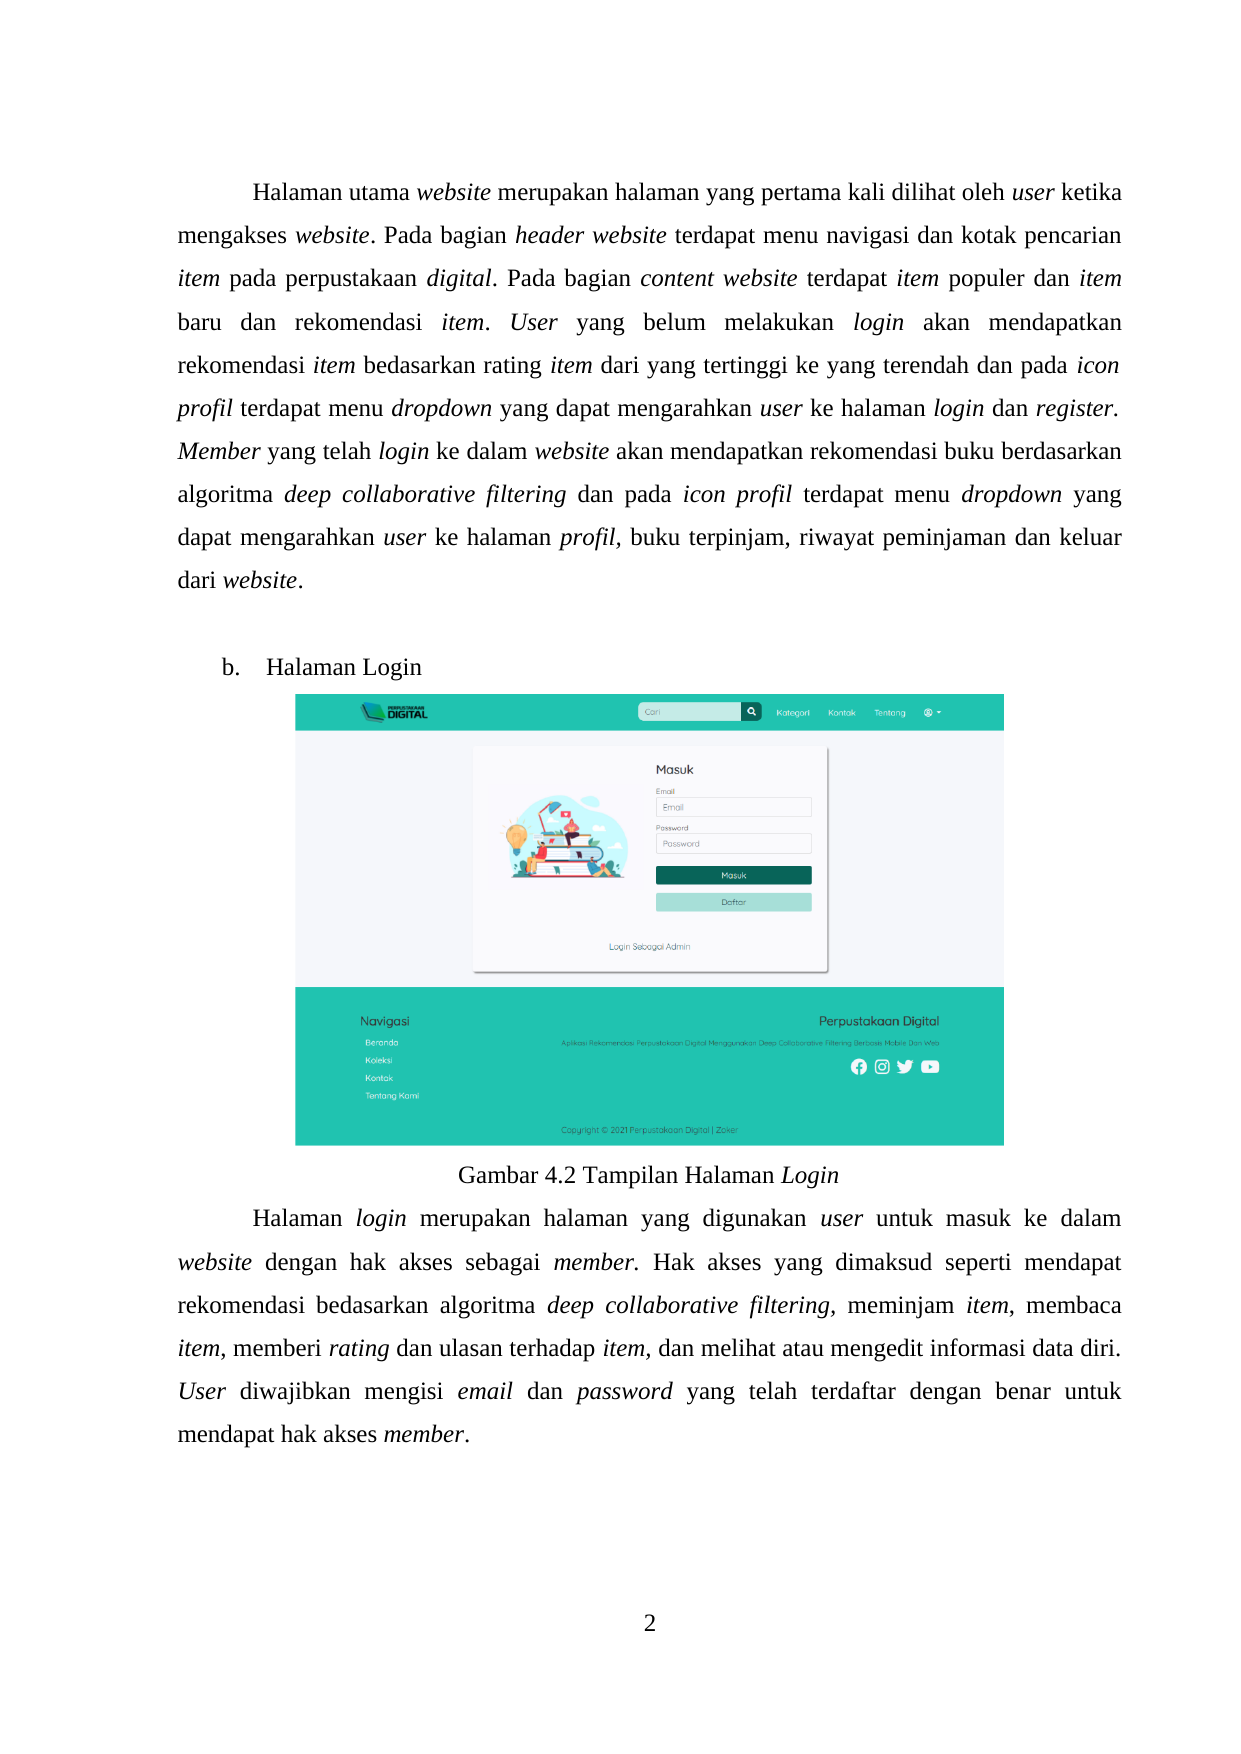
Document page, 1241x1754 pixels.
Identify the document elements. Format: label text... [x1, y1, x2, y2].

text Halaman utama website merupakan halaman yang pertama kali dilihat oleh user ketika mengakses website. Pada bagian header website terdapat menu navigasi dan kotak pencarian item pada perpustakaan digital. Pada bagian content website terdapat item populer dan item baru dan rekomendasi item. User yang belum melakukan login akan mendapatkan rekomendasi item bedasarkan rating item dari yang tertinggi ke yang terendah dan pada icon profil terdapat menu dropdown yang dapat mengarahkan user ke halaman login dan register. Member yang telah login ke dalam website akan mendapatkan rekomendasi buku berdasarkan algoritma deep collaborative filtering dan pada icon profil terdapat menu dropdown yang dapat mengarahkan user ke halaman profil, buku terpinjam, riwayat peminjaman dan keluar dari website. [177, 177, 1122, 594]
text Gambar 4.2 Tampilan Halaman Login [177, 1160, 1122, 1189]
text Halaman login merupakan halaman yang digunakan user untuk masuk ke dalam website dengan hak akses sebagai member. Hak akses yang dimaksud seperti mendapat rekomendasi bedasarkan algoritma deep collaborative filtering, meminjam item, membaca item, memberi rating dan ulasan terhadap item, dan melihat atau mengedit informasi data diri. User diwajibkan mengisi email dan password yang telah terdaftar dengan benar untuk mendapat hak akses member. [177, 1203, 1122, 1448]
picture [295, 694, 1004, 1146]
list Halaman Login [222, 652, 1122, 680]
